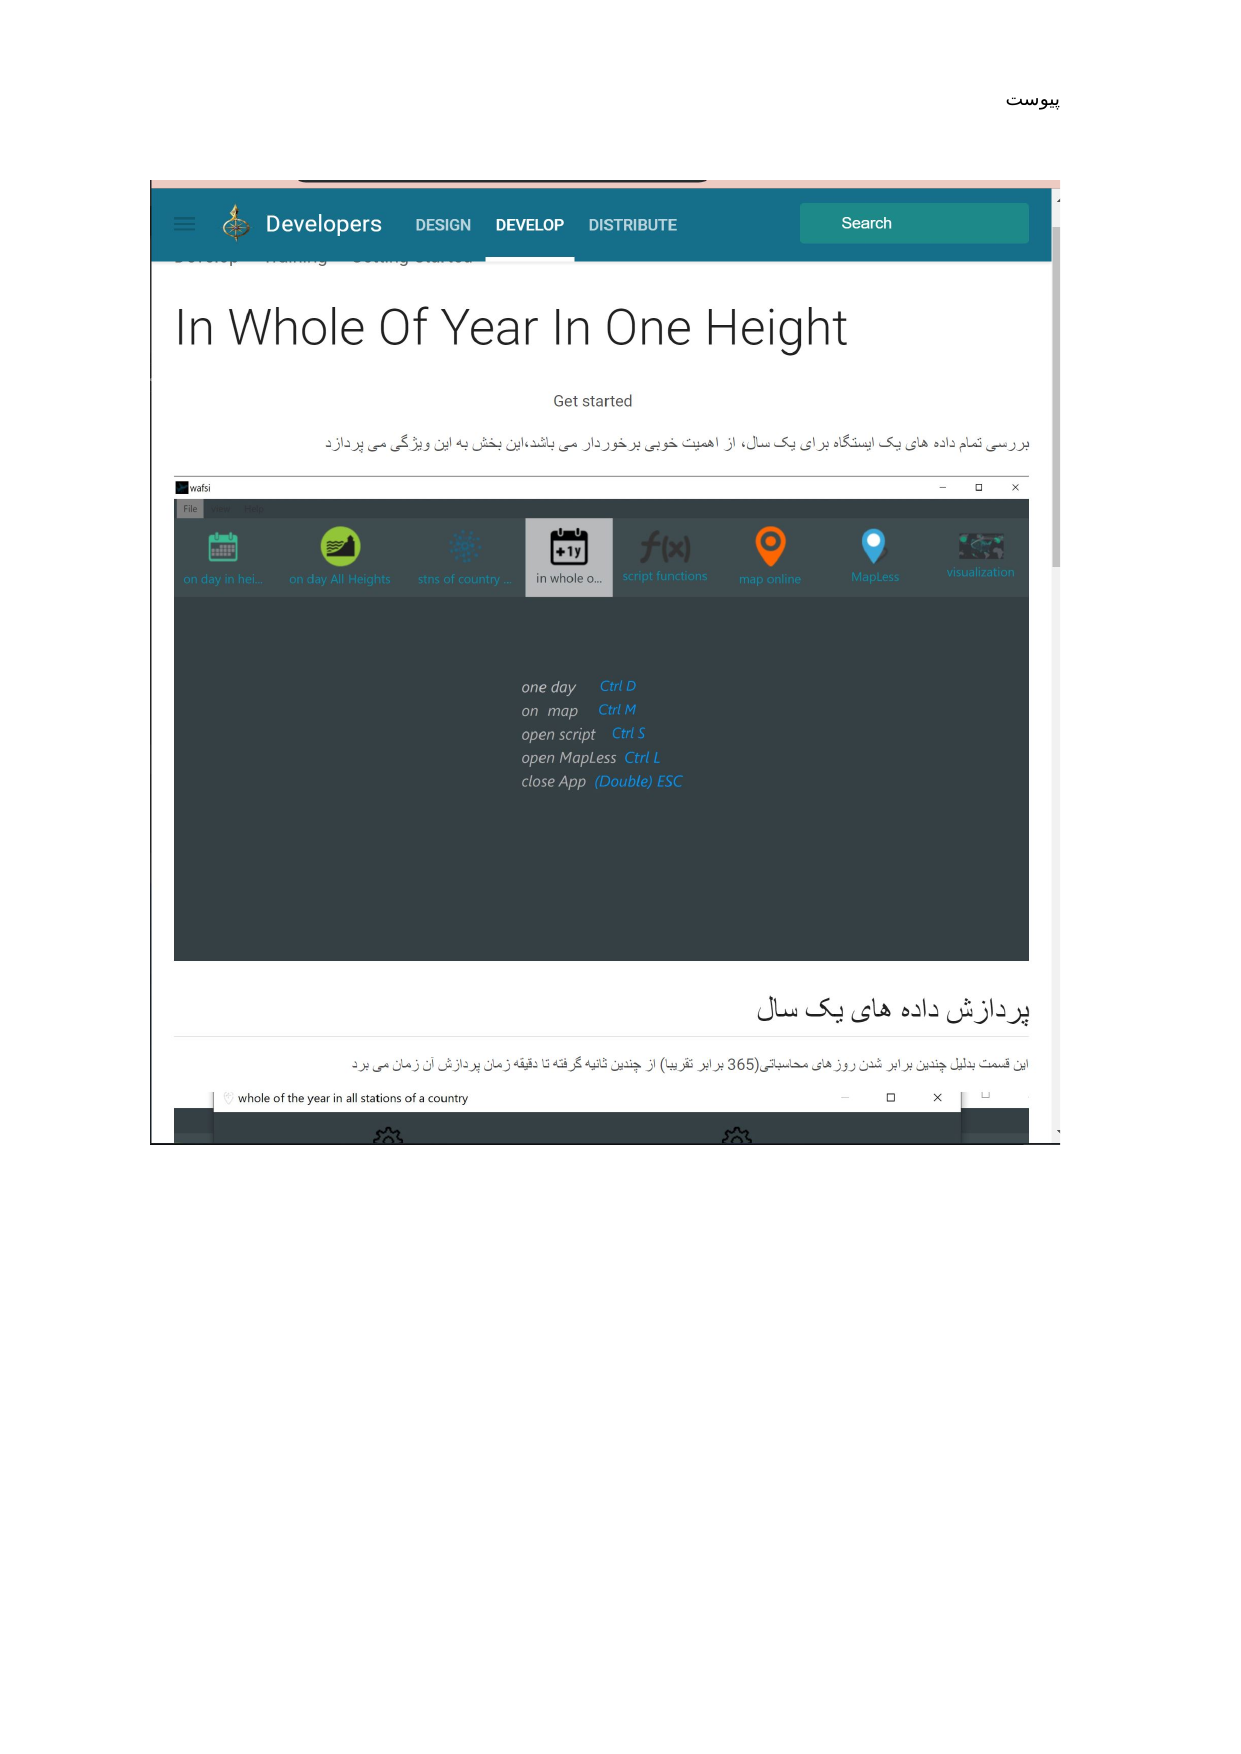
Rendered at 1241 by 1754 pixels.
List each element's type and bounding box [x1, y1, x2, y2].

picture [150, 180, 1060, 1145]
